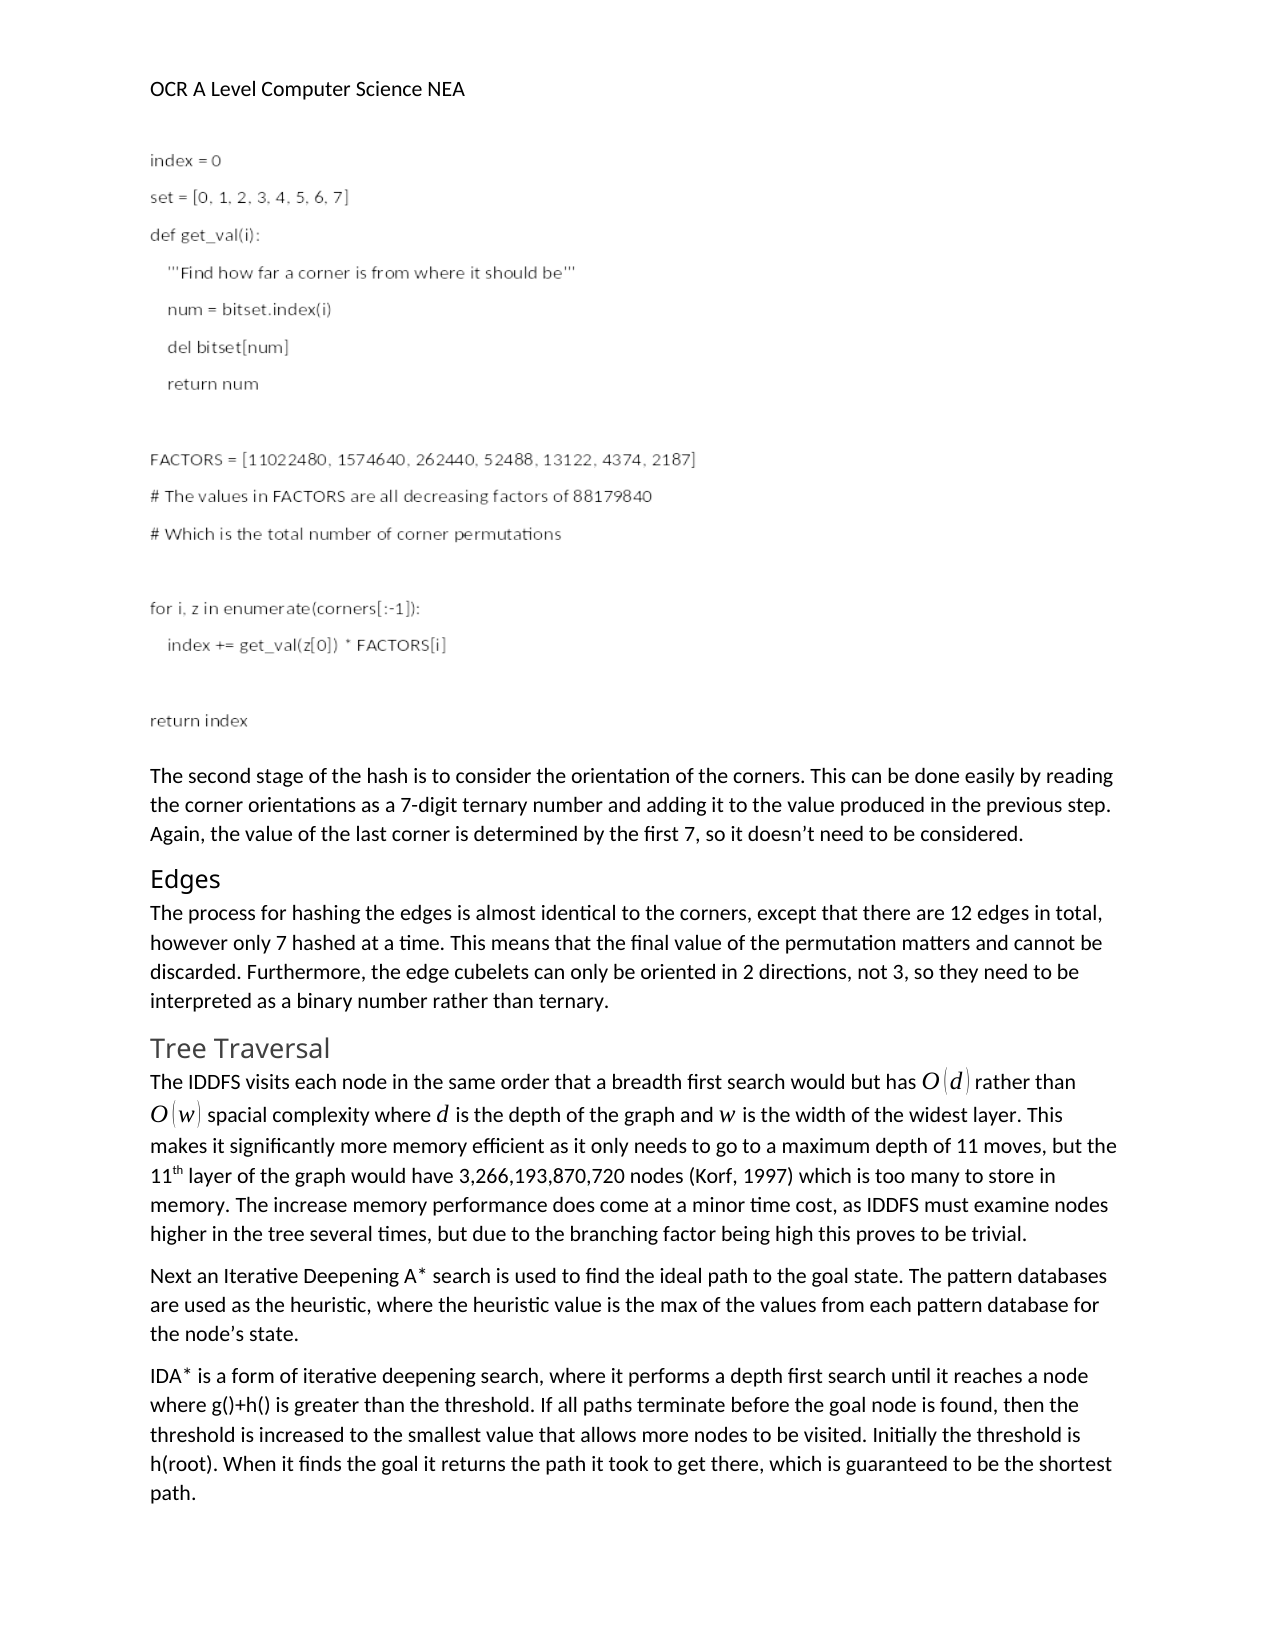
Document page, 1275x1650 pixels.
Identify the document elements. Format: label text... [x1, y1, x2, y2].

text The IDDFS visits each node in the same order that a breadth first search would but has rather than spacial complexity where is the depth of the graph and is the width of the widest layer. This makes it significantly more memory efficient as it only needs to go to a maximum depth of 11 moves, but the 11th layer of the graph would have 3,266,193,870,720 nodes (Korf, 1997) which is too many to store in memory. The increase memory performance does come at a minor time cost, as IDDFS must examine nodes higher in the tree several times, but due to the branching factor being high this proves to be trivial. [150, 1066, 1125, 1247]
subtitle Edges [150, 862, 1125, 896]
text IDA* is a form of iterative deepening search, where it performs a depth first search until it reaches a node where g()+h() is greater than the threshold. If all paths terminate before the goal node is found, then the threshold is increased to the smallest value that allows more nodes to be visited. Initially the threshold is h(root). When it finds the goal it returns the path it took to get there, which is guaranteed to be the shortest path. [150, 1362, 1125, 1506]
text The process for hashing the edges is almost identical to the corners, except that there are 12 edges in total, however only 7 hashed at a time. This means that the final value of the permutation matters and cannot be discarded. Furthermore, the edge cubelets can only be oriented in 2 directions, not 3, so they need to be interpreted as a binary number rather than ternary. [150, 899, 1125, 1014]
text Next an Iterative Deepening A* search is used to find the ideal path to the goal state. The pattern databases are used as the heuristic, where the heuristic value is the max of the values from each pattern database for the node’s state. [150, 1262, 1125, 1347]
subtitle Tree Traversal [150, 1029, 1125, 1066]
text The second stage of the hash is to consider the orientation of the corners. This can be done easily by reading the corner orientations as a 7-digit ternary number and adding it to the value produced in the previous step. Again, the value of the last corner is determined by the first 7, so it doesn’t need to be considered. [150, 762, 1125, 847]
